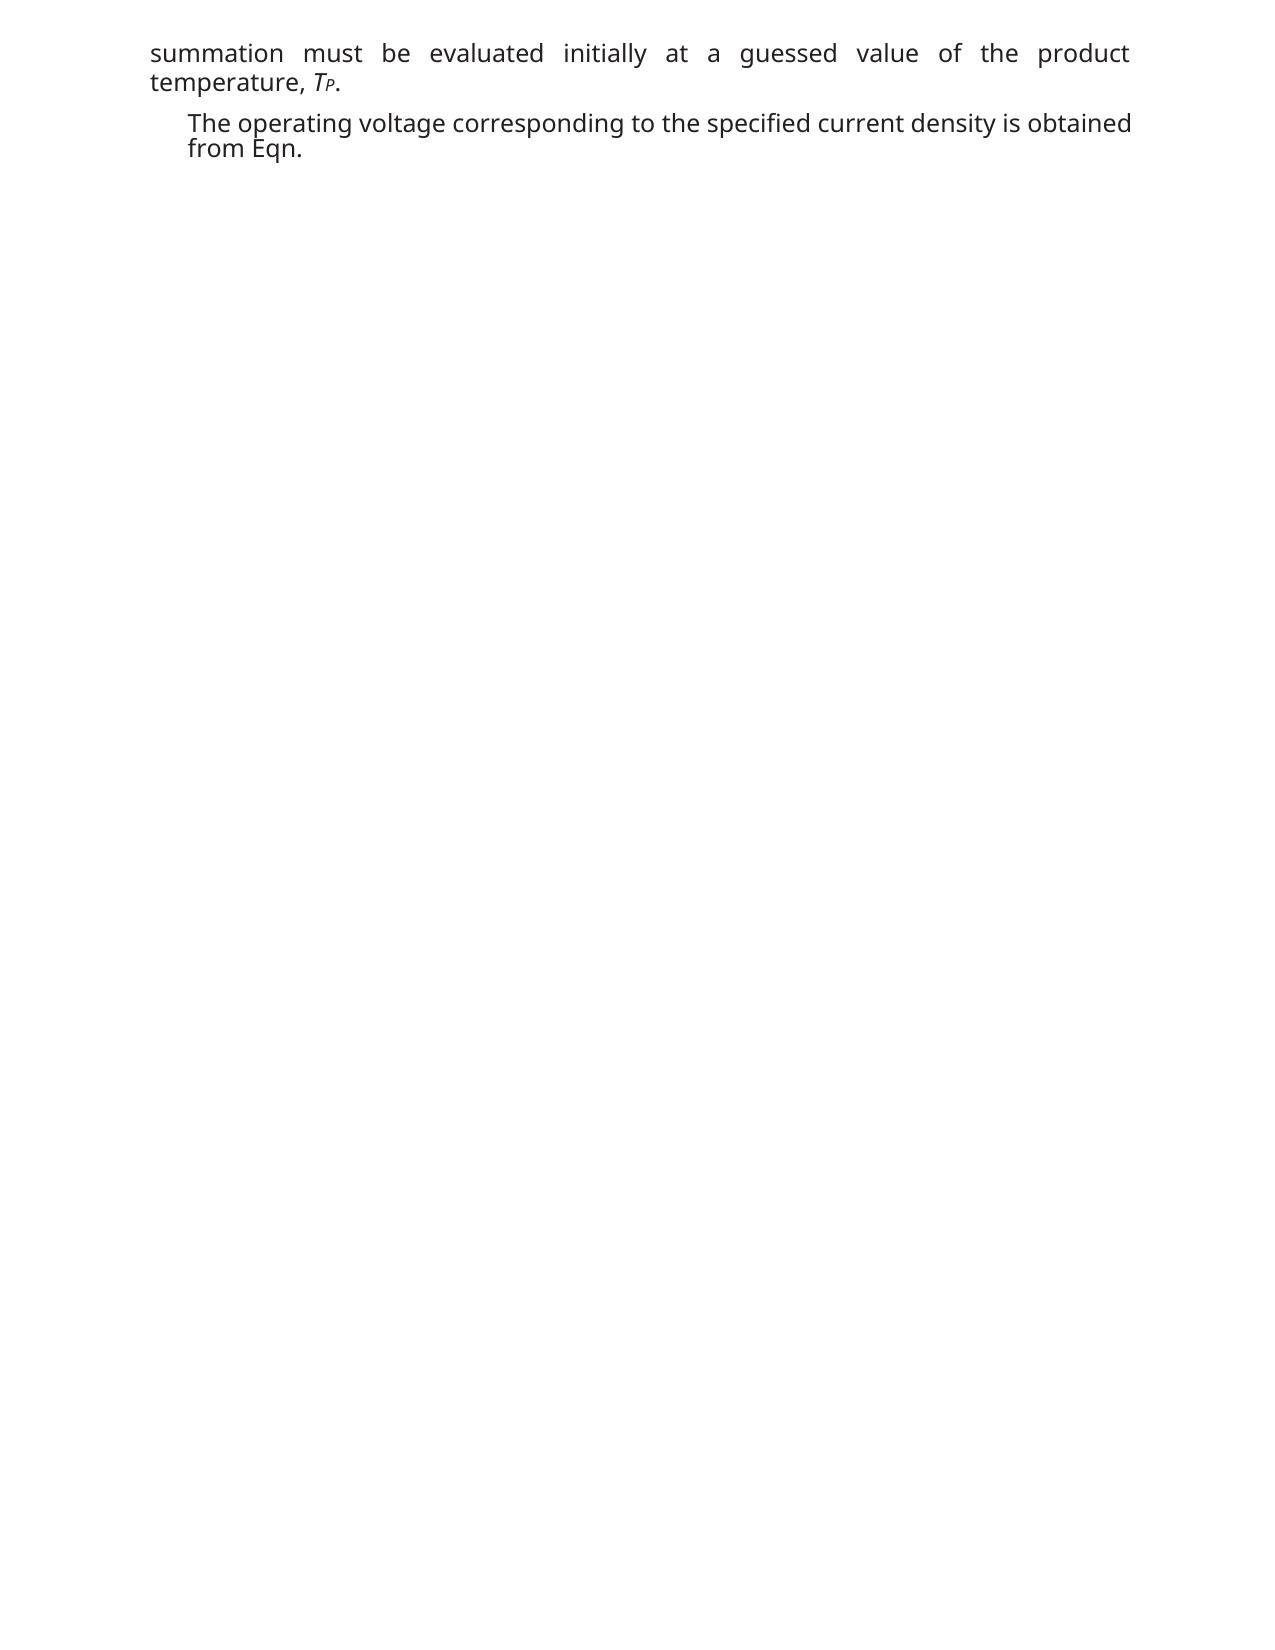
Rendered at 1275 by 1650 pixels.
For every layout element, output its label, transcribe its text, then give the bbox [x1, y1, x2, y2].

text The operating voltage corresponding to the specified current density is obtained from Eqn. [187, 112, 1134, 162]
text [150, 39, 1131, 97]
